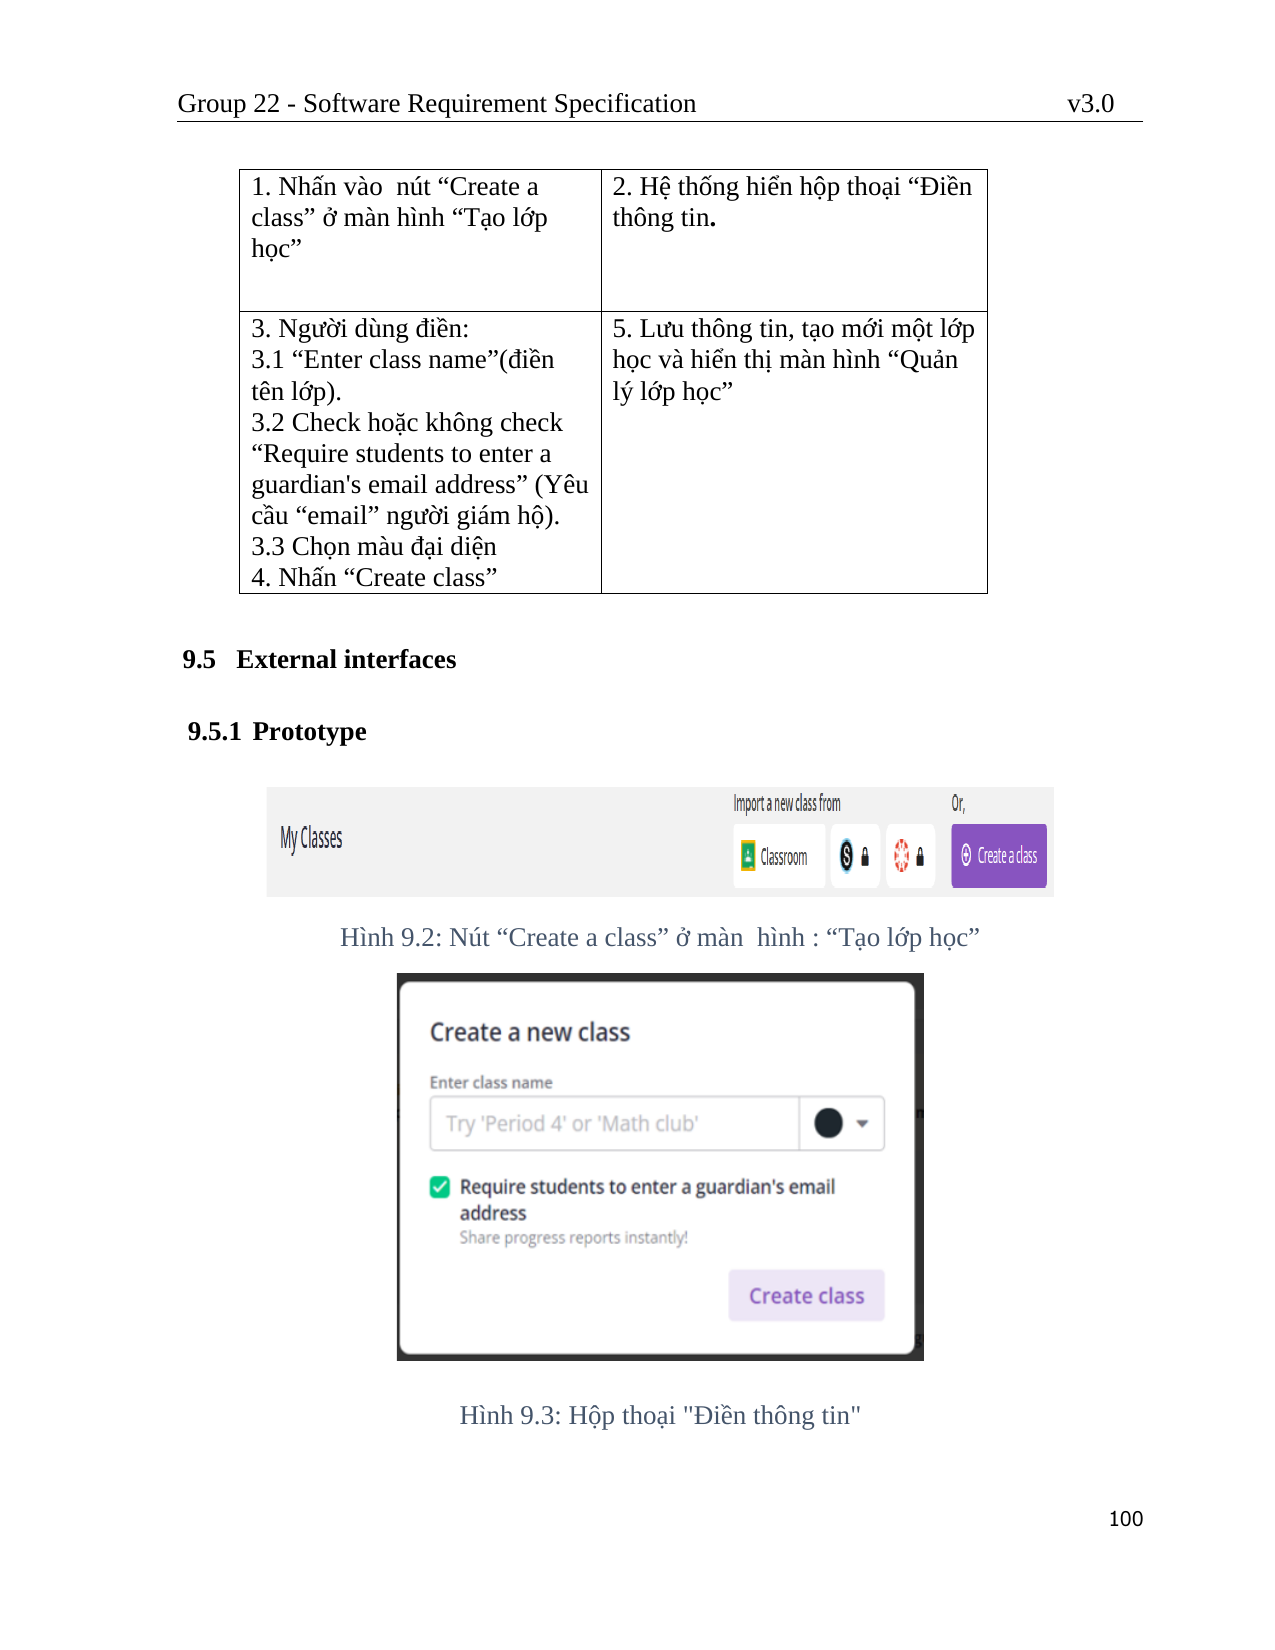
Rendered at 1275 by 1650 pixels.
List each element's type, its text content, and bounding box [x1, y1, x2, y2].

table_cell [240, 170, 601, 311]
picture [396, 973, 924, 1361]
picture [266, 787, 1054, 897]
text Hình 9.2: Nút “Create a class” ở màn hình : “Tạo lớp học” [177, 922, 1143, 953]
list External interfaces [199, 644, 1143, 675]
list Prototype [215, 715, 1143, 746]
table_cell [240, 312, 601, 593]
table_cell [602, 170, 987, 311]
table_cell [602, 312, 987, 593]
text Hình 9.3: Hộp thoại "Điền thông tin" [177, 1399, 1143, 1431]
